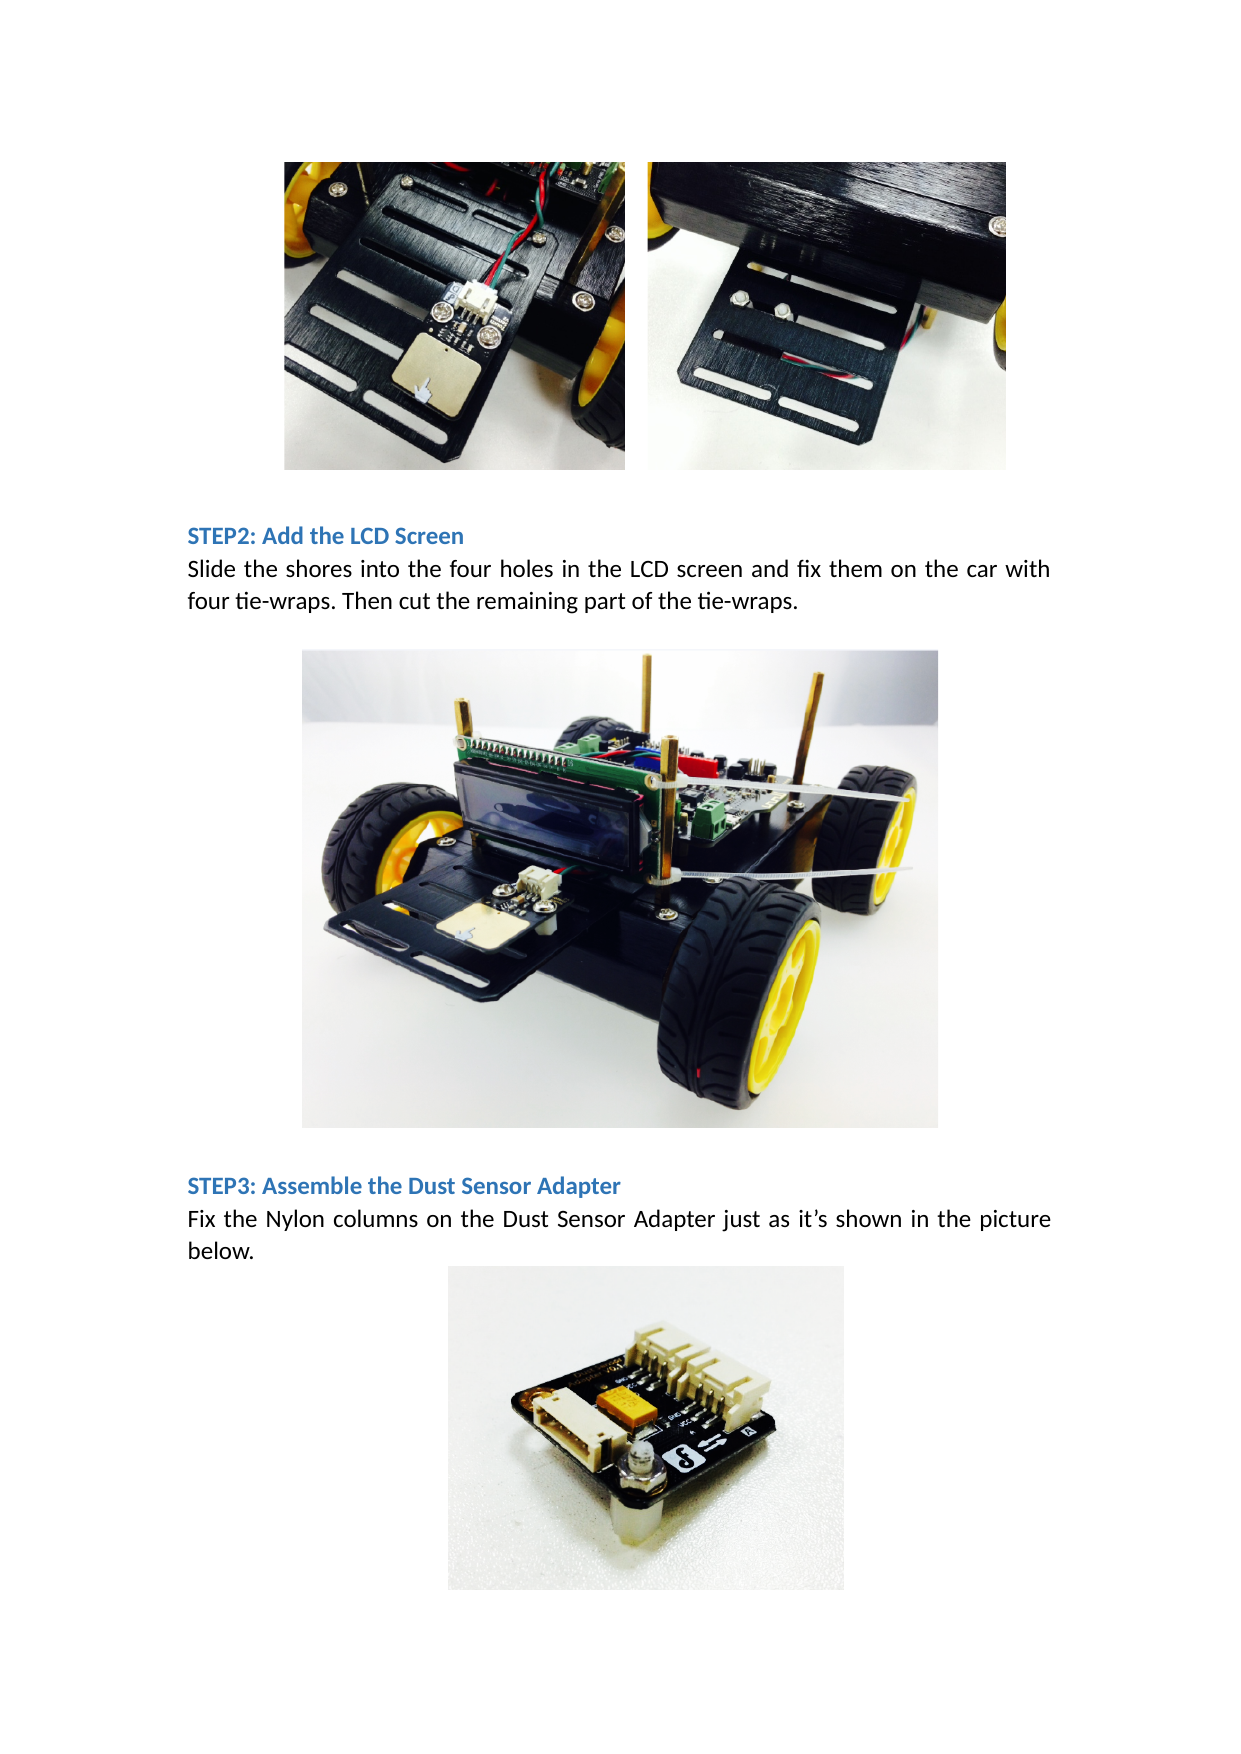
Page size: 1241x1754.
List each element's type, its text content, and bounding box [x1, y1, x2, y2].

picture [647, 162, 1006, 470]
text STEP3: Assemble the Dust Sensor Adapter [187, 1169, 1053, 1202]
text Slide the shores into the four holes in the LCD screen and fix them on the car with four tie-wraps. Then cut the remaining part of the tie-wraps. [187, 552, 1053, 617]
text STEP2: Add the LCD Screen [187, 519, 1053, 552]
picture [284, 162, 625, 470]
picture [302, 649, 939, 1128]
picture [448, 1266, 844, 1590]
text Fix the Nylon columns on the Dust Sensor Adapter just as it’s shown in the picture below. [187, 1202, 1053, 1267]
